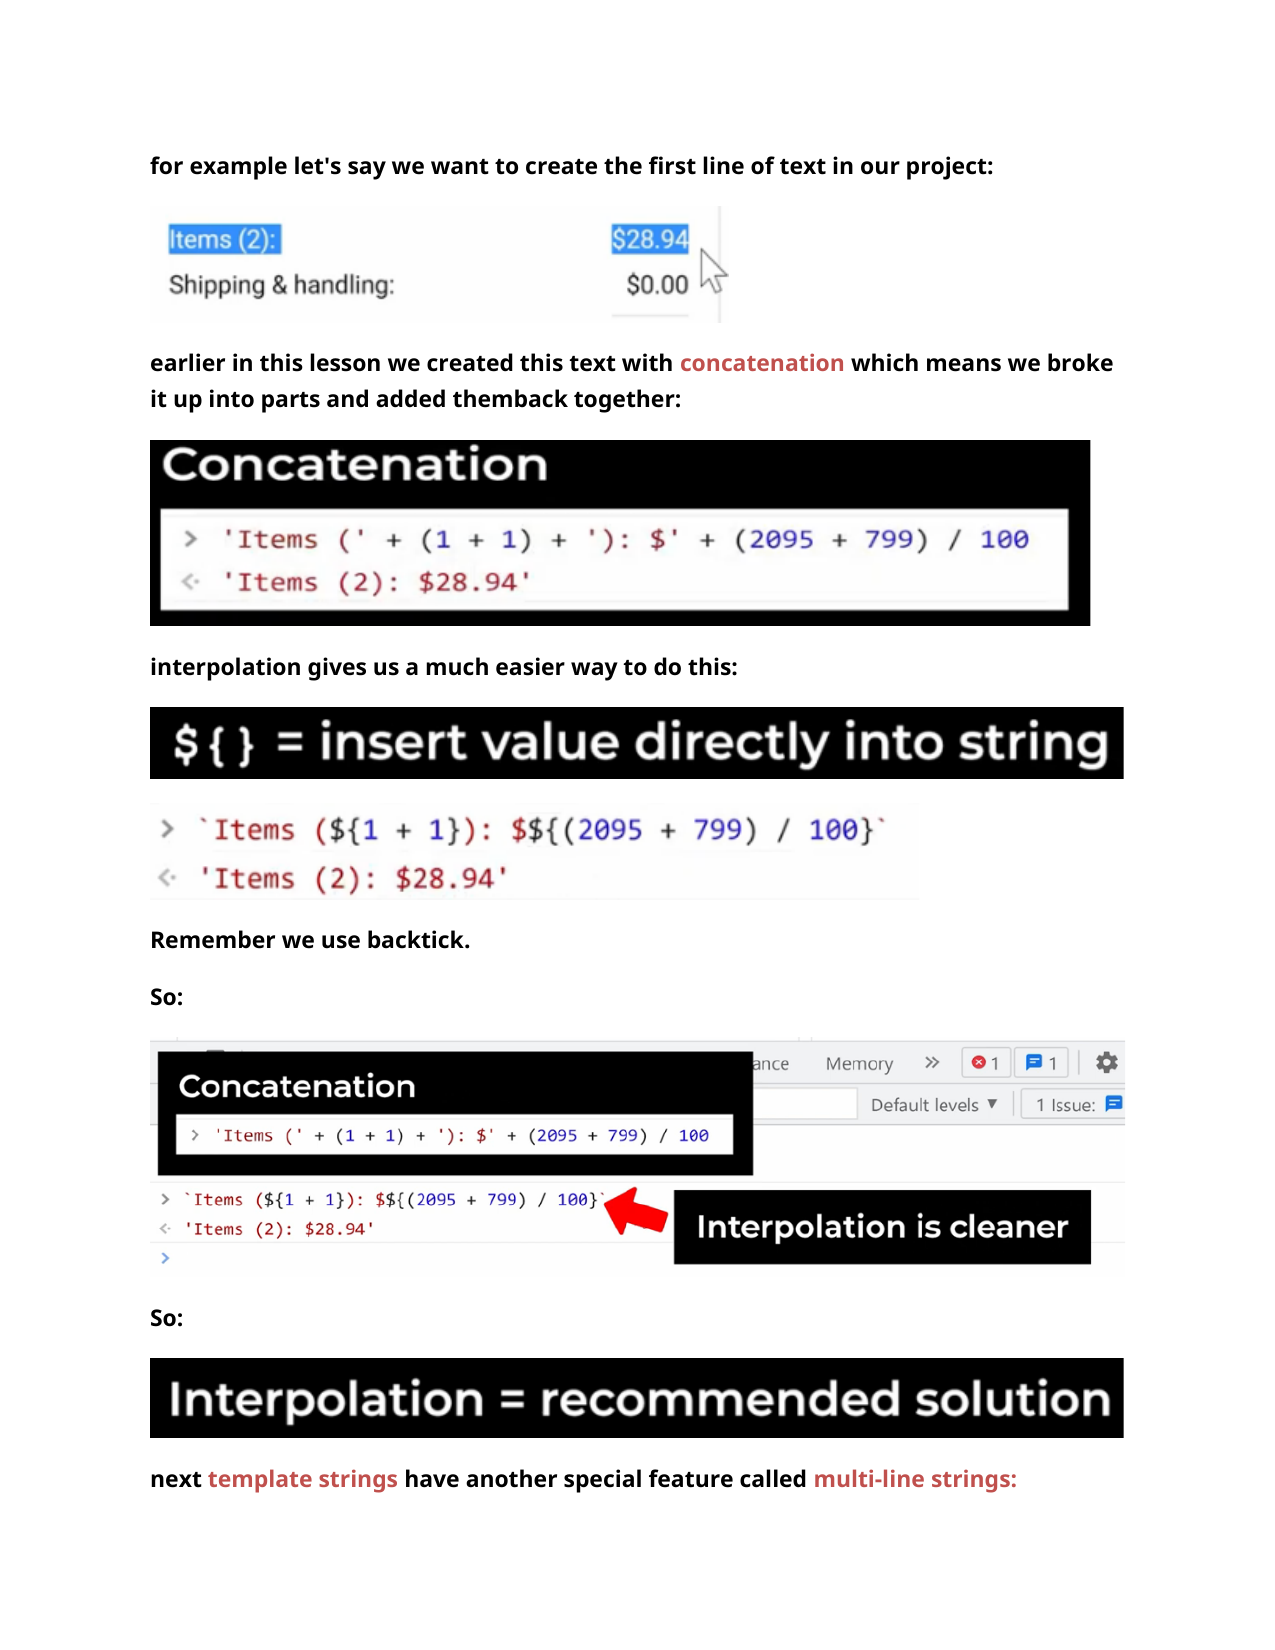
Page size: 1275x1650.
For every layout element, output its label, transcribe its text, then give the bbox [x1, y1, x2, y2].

picture [150, 1358, 1124, 1438]
picture [150, 440, 1091, 626]
text Remember we use backtick. [150, 924, 1125, 956]
picture [150, 707, 1124, 779]
text for example let's say we want to create the first line of text in our project: [150, 150, 1125, 181]
text interpolation gives us a much easier way to do this: [150, 651, 1125, 682]
picture [150, 803, 920, 900]
picture [150, 1037, 1125, 1277]
text earlier in this lesson we created this text with concatenation which means we broke it up into parts and added themback together: [150, 347, 1125, 414]
text So: [150, 1301, 1125, 1333]
text So: [150, 981, 1125, 1012]
picture [150, 206, 729, 323]
text next template strings have another special feature called multi-line strings: [150, 1463, 1125, 1494]
